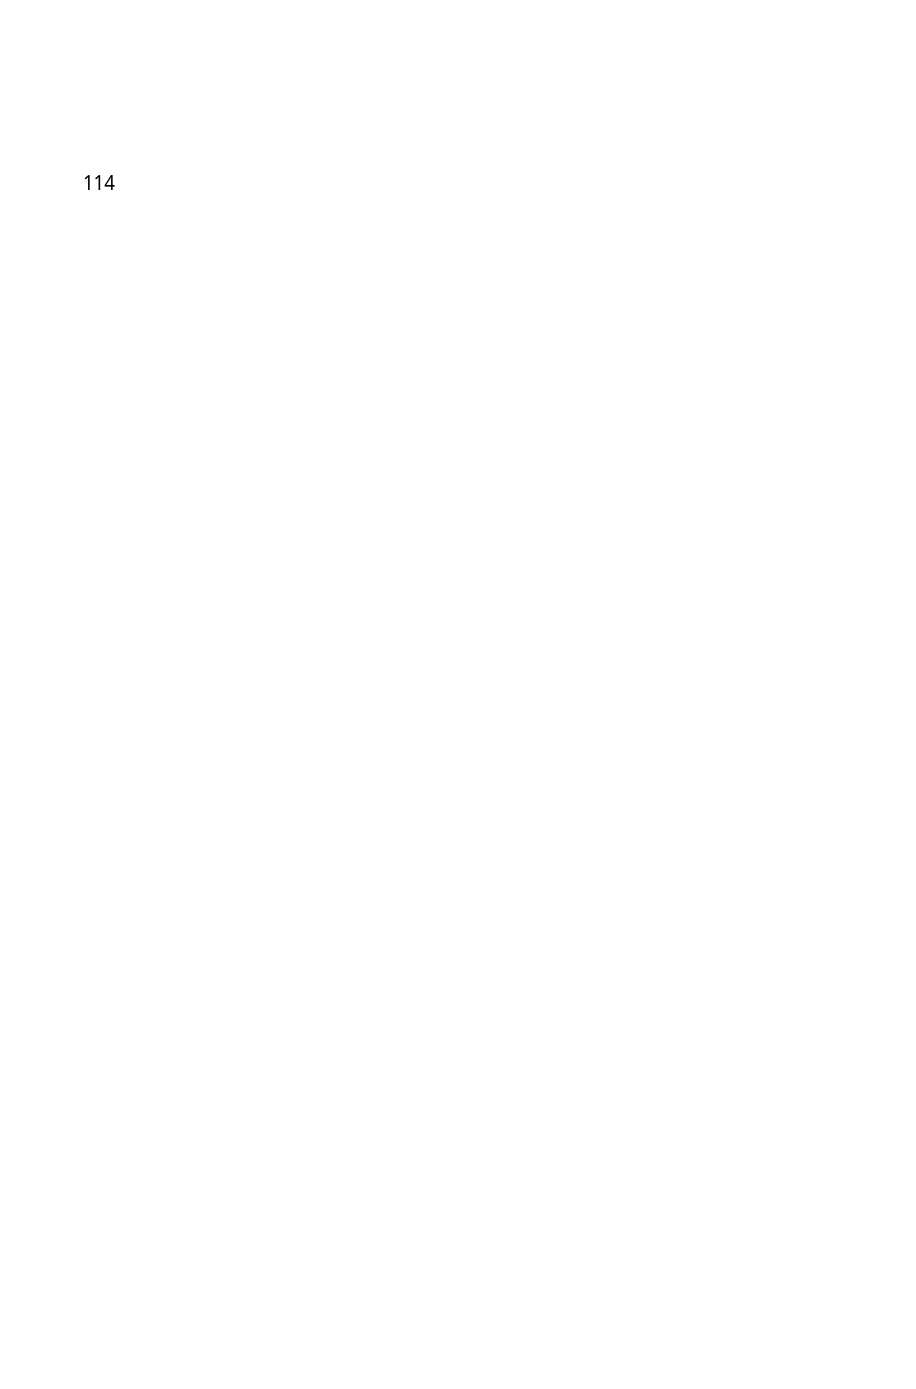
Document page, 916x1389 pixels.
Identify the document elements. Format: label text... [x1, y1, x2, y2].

text 114 [83, 168, 845, 197]
